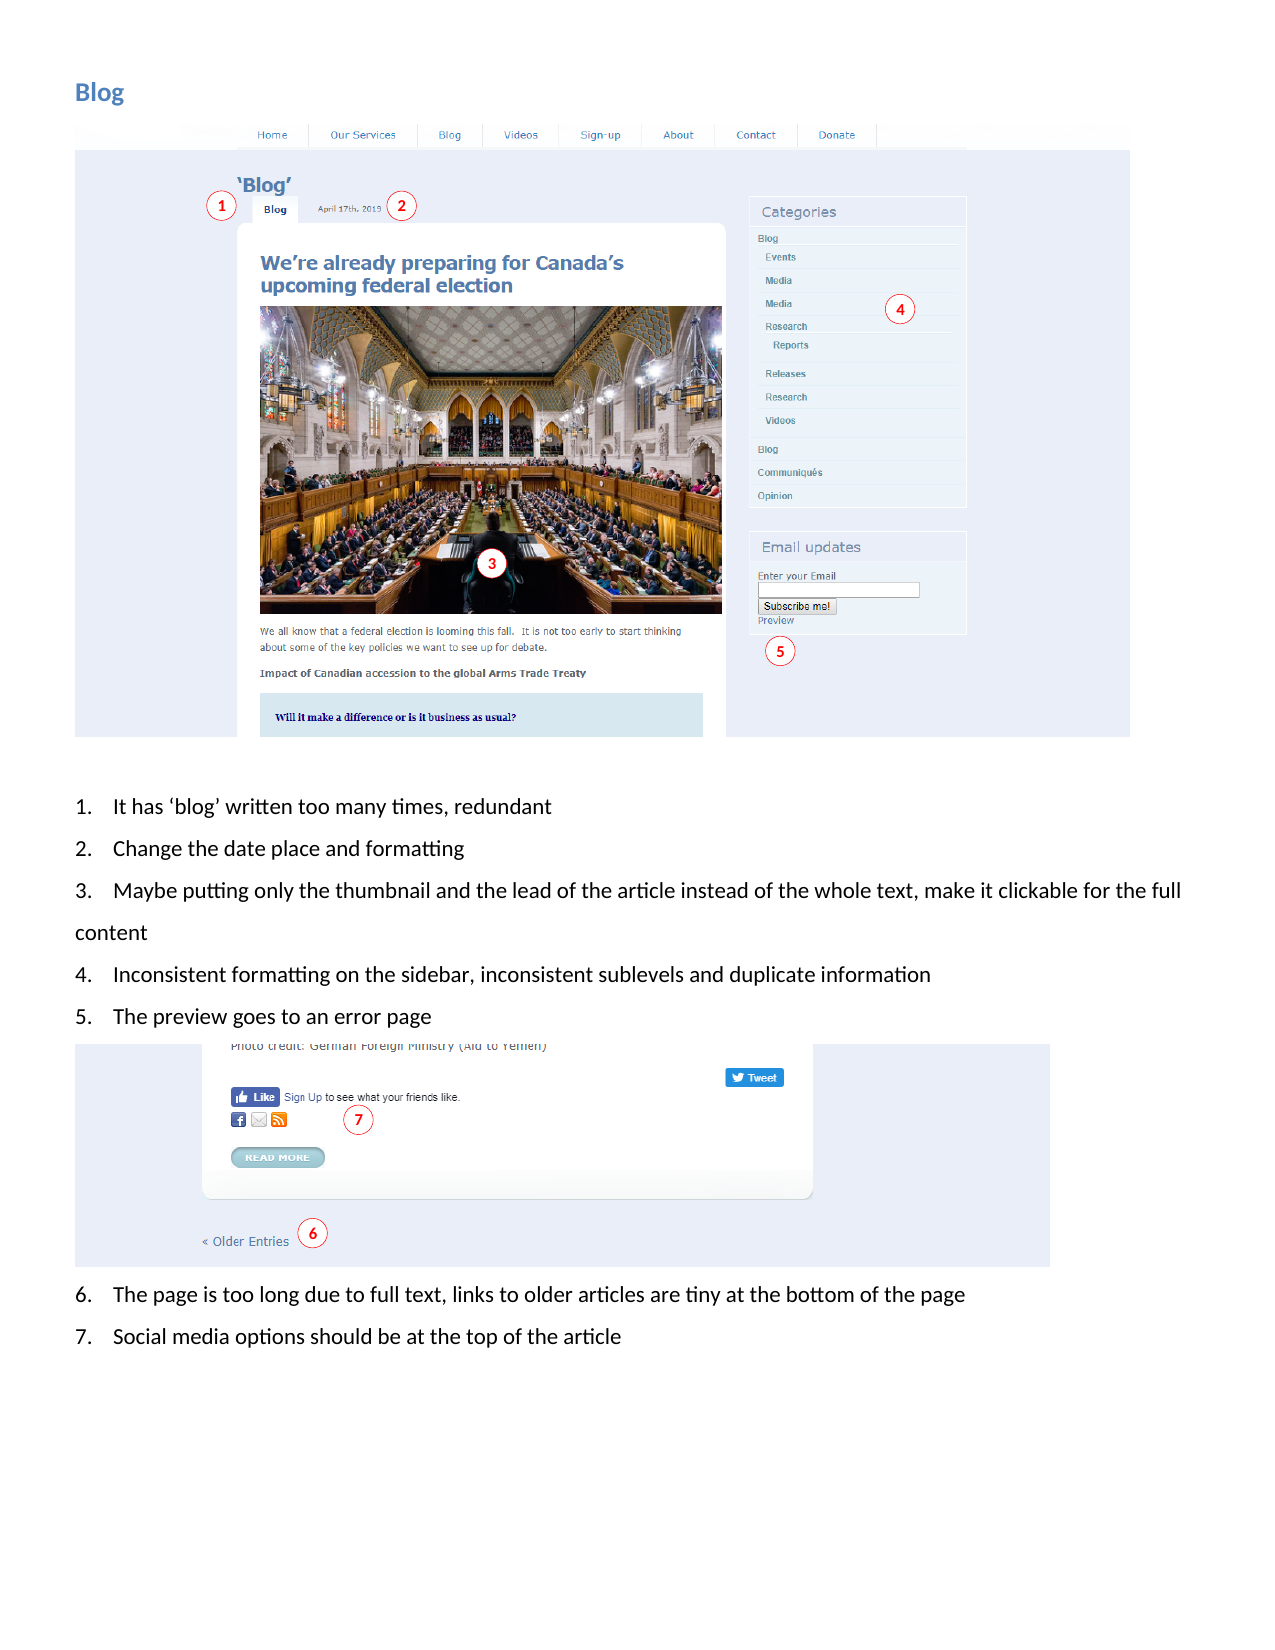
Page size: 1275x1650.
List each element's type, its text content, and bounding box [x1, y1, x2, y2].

text 7. Social media options should be at the top of the article [75, 1322, 1200, 1350]
text 6. The page is too long due to full text, links to older articles are tiny at the bottom of the page [75, 1280, 1200, 1308]
text 2. Change the date place and formatting [75, 834, 1200, 862]
picture [75, 124, 1131, 737]
picture [75, 1044, 1050, 1267]
subtitle Blog [75, 75, 1200, 108]
text 3. Maybe putting only the thumbnail and the lead of the article instead of the whole text, make it clickable for the full content [75, 876, 1200, 946]
text 4. Inconsistent formatting on the sidebar, inconsistent sublevels and duplicate information [75, 960, 1200, 988]
text 5. The preview goes to an error page [75, 1002, 1200, 1030]
text 1. It has ‘blog’ written too many times, redundant [75, 792, 1200, 821]
